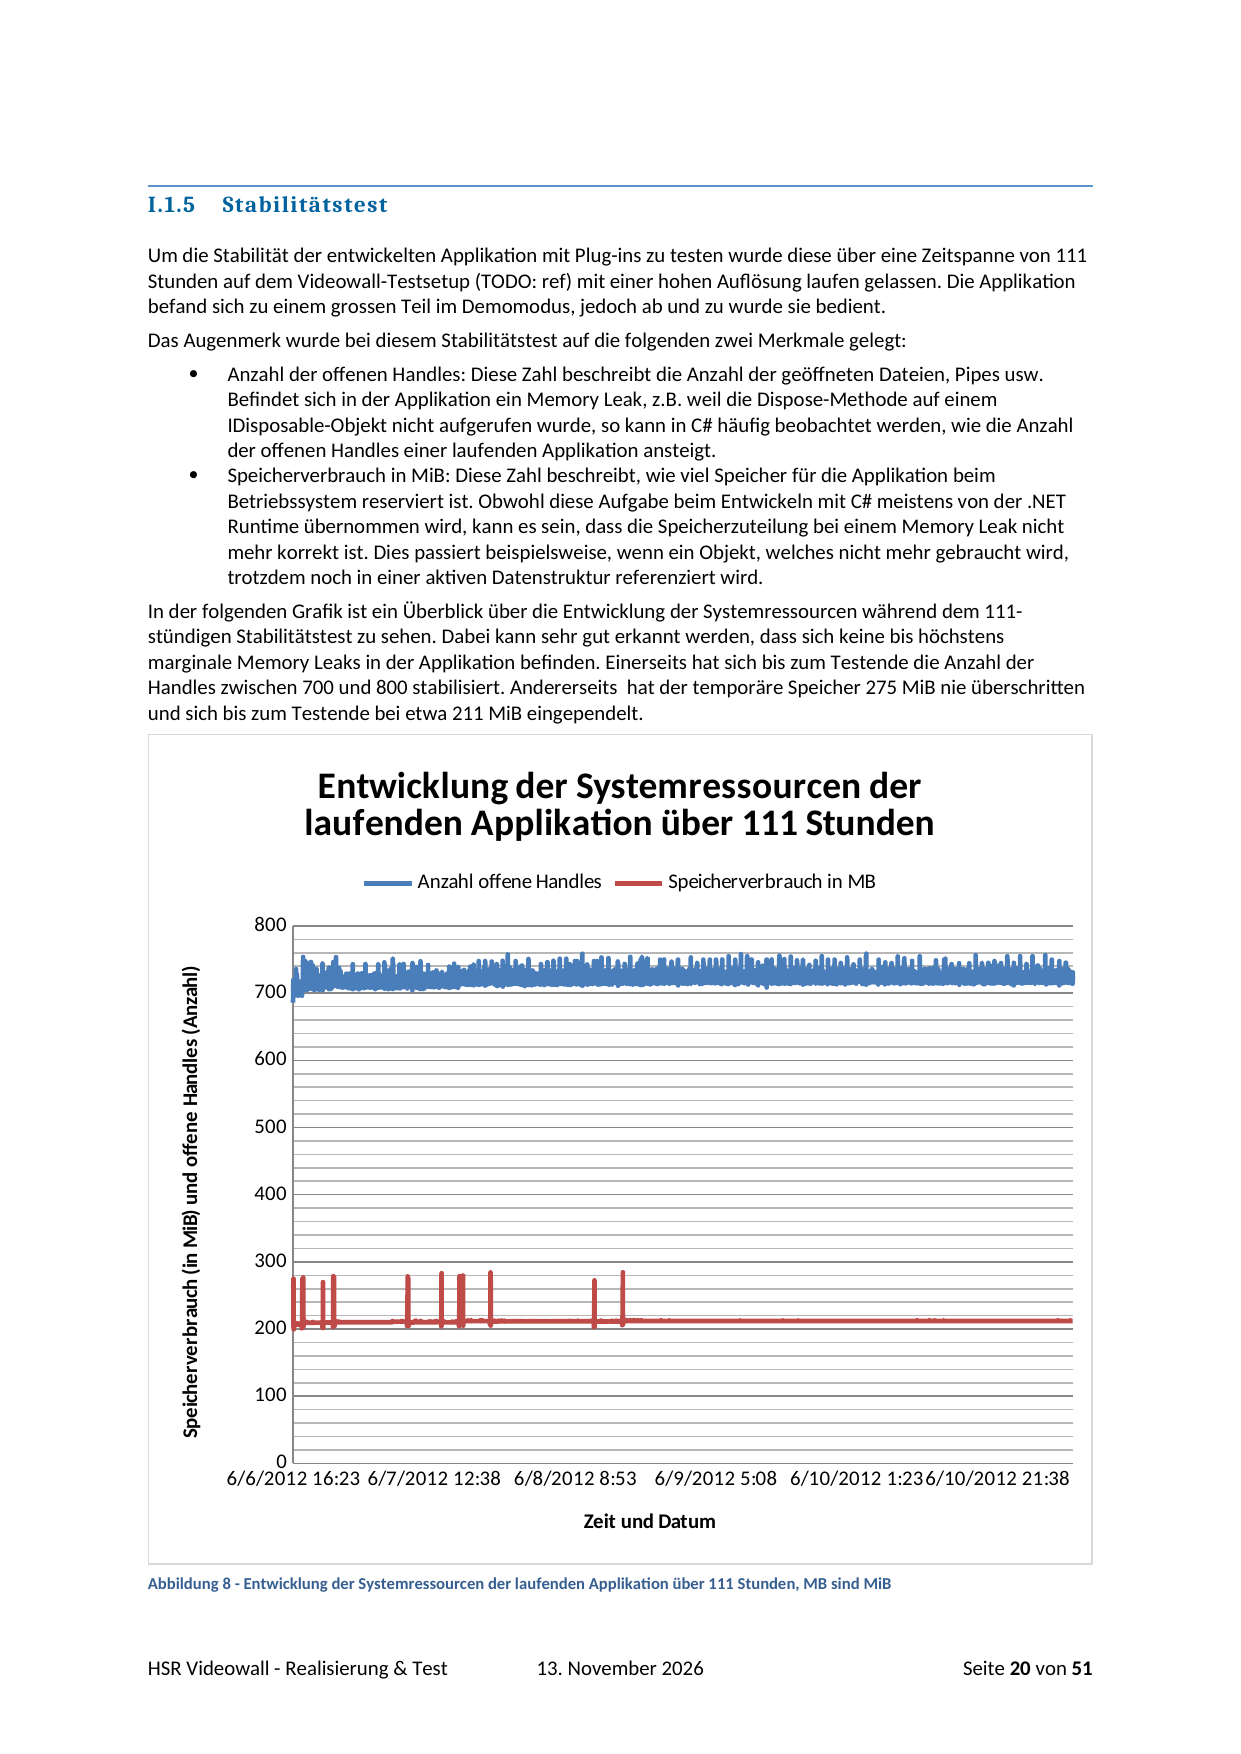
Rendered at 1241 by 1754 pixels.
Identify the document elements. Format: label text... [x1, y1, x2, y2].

text Um die Stabilität der entwickelten Applikation mit Plug-ins zu testen wurde diese über eine Zeitspanne von 111 Stunden auf dem Videowall-Testsetup (TODO: ref) mit einer hohen Auflösung laufen gelassen. Die Applikation befand sich zu einem grossen Teil im Demomodus, jedoch ab und zu wurde sie bedient. [148, 243, 1093, 319]
text Das Augenmerk wurde bei diesem Stabilitätstest auf die folgenden zwei Merkmale gelegt: [148, 327, 1093, 353]
text In der folgenden Grafik ist ein Überblick über die Entwicklung der Systemressourcen während dem 111-stündigen Stabilitätstest zu sehen. Dabei kann sehr gut erkannt werden, dass sich keine bis höchstens marginale Memory Leaks in der Applikation befinden. Einerseits hat sich bis zum Testende die Anzahl der Handles zwischen 700 und 800 stabilisiert. Andererseits hat der temporäre Speicher 275 MiB nie überschritten und sich bis zum Testende bei etwa 211 MiB eingependelt. [148, 598, 1093, 725]
list Anzahl der offenen Handles: Diese Zahl beschreibt die Anzahl der geöffneten Dateien, Pipes usw. Befindet sich in der Applikation ein Memory Leak, z.B. weil die Dispose-Methode auf einem IDisposable-Objekt nicht aufgerufen wurde, so kann in C# häufig beobachtet werden, wie die Anzahl der offenen Handles einer laufenden Applikation ansteigt. [190, 361, 1093, 463]
list Speicherverbrauch in MiB: Diese Zahl beschreibt, wie viel Speicher für die Applikation beim Betriebssystem reserviert ist. Obwohl diese Aufgabe beim Entwickeln mit C# meistens von der .NET Runtime übernommen wird, kann es sein, dass die Speicherzuteilung bei einem Memory Leak nicht mehr korrekt ist. Dies passiert beispielsweise, wenn ein Objekt, welches nicht mehr gebraucht wird, trotzdem noch in einer aktiven Datenstruktur referenziert wird. [190, 463, 1093, 590]
subtitle Stabilitätstest [148, 187, 1093, 218]
